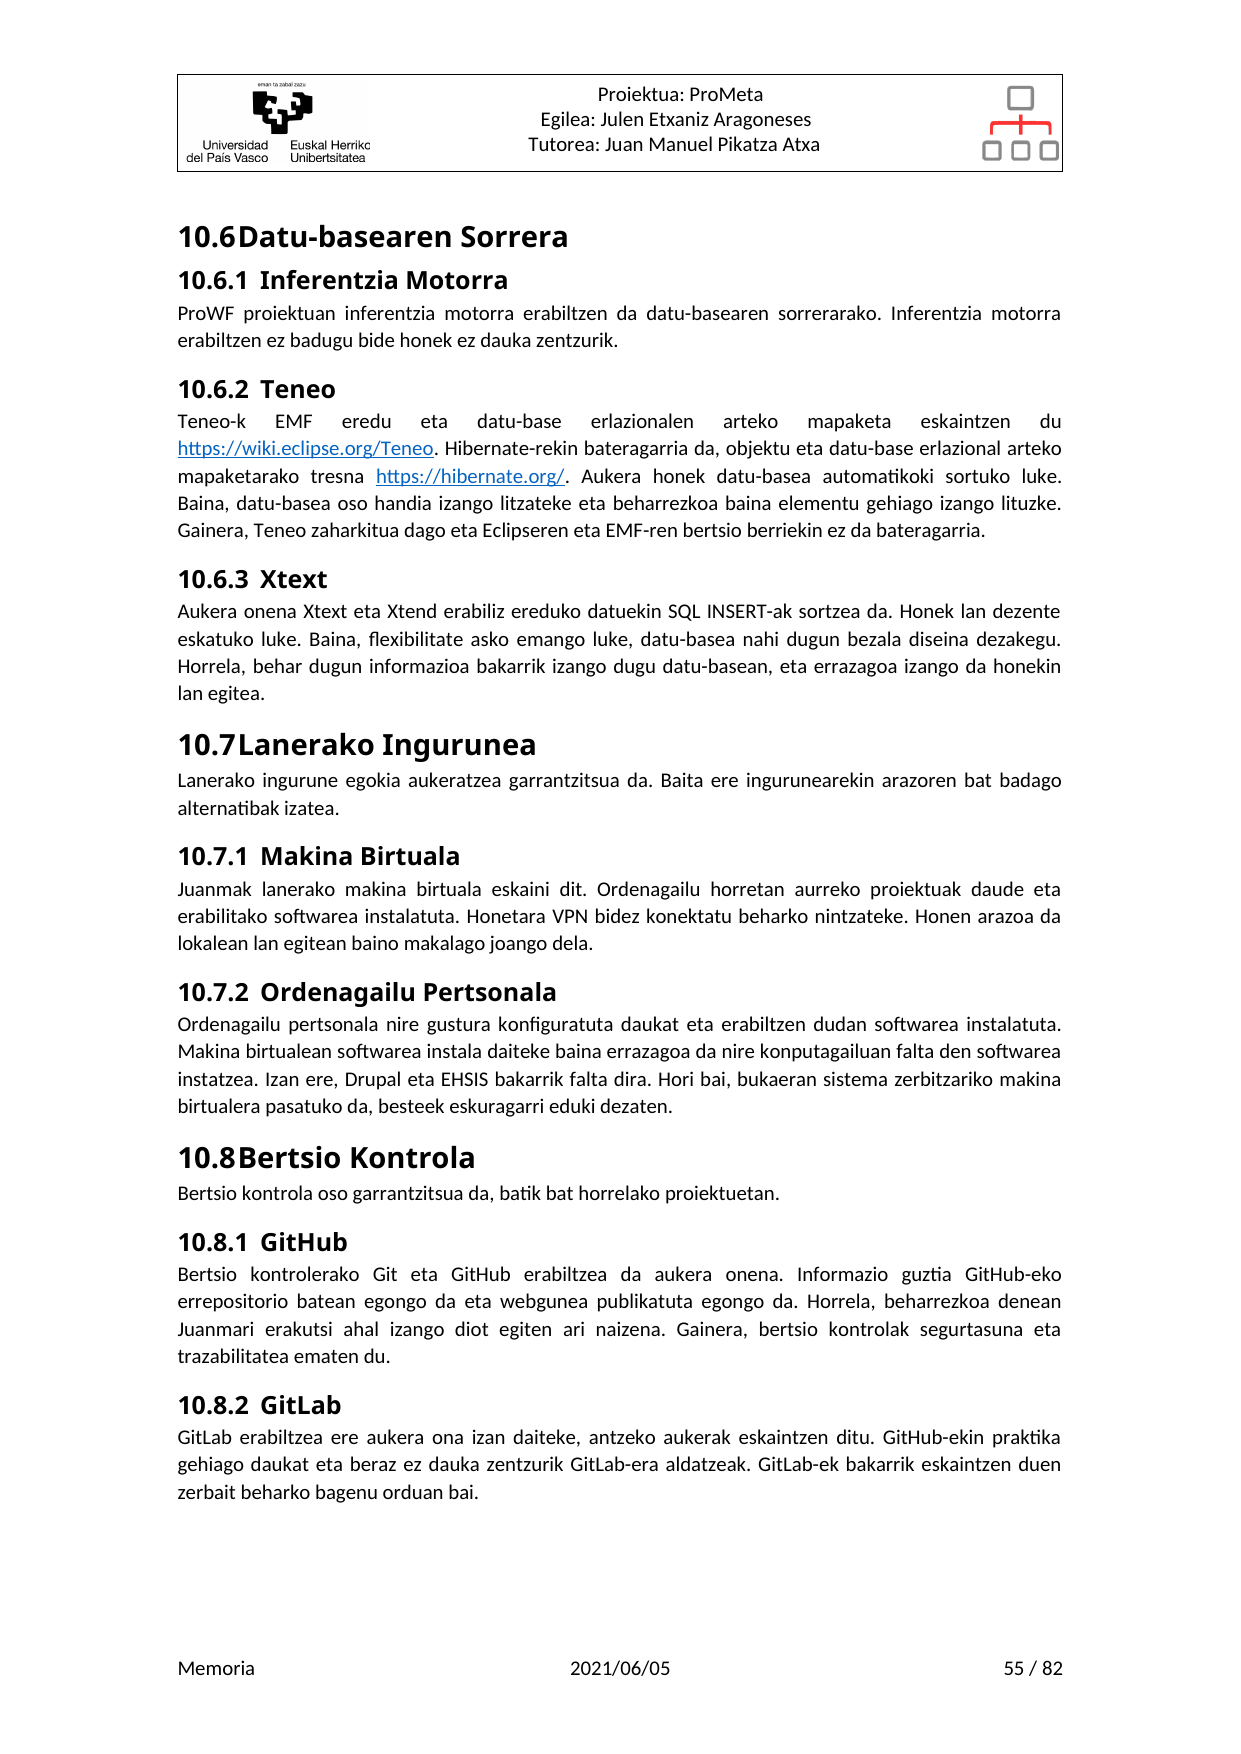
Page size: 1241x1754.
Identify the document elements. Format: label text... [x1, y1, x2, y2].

text GitLab erabiltzea ere aukera ona izan daiteke, antzeko aukerak eskaintzen ditu. GitHub-ekin praktika gehiago daukat eta beraz ez dauka zentzurik GitLab-era aldatzeak. GitLab-ek bakarrik eskaintzen duen zerbait beharko bagenu orduan bai. [177, 1424, 1063, 1504]
picture [182, 80, 370, 162]
text ProWF proiektuan inferentzia motorra erabiltzen da datu-basearen sorrerarako. Inferentzia motorra erabiltzen ez badugu bide honek ez dauka zentzurik. [177, 300, 1063, 353]
text Bertsio kontrolerako Git eta GitHub erabiltzea da aukera onena. Informazio guztia GitHub-eko errepositorio batean egongo da eta webgunea publikatuta egongo da. Horrela, beharrezkoa denean Juanmari erakutsi ahal izango diot egiten ari naizena. Gainera, bertsio kontrolak segurtasuna eta trazabilitatea ematen du. [177, 1261, 1063, 1369]
subtitle Bertsio Kontrola [177, 1138, 1063, 1177]
subtitle GitLab [177, 1387, 1063, 1422]
text Lanerako ingurune egokia aukeratzea garrantzitsua da. Baita ere ingurunearekin arazoren bat badago alternatibak izatea. [177, 767, 1063, 820]
text Ordenagailu pertsonala nire gustura konfiguratuta daukat eta erabiltzen dudan softwarea instalatuta. Makina birtualean softwarea instala daiteke baina errazagoa da nire konputagailuan falta den softwarea instatzea. Izan ere, Drupal eta EHSIS bakarrik falta dira. Hori bai, bukaeran sistema zerbitzariko makina birtualera pasatuko da, besteek eskuragarri eduki dezaten. [177, 1011, 1063, 1119]
subtitle Xtext [177, 562, 1063, 596]
subtitle Teneo [177, 371, 1063, 405]
text Bertsio kontrola oso garrantzitsua da, batik bat horrelako proiektuetan. [177, 1180, 1063, 1206]
text Aukera onena Xtext eta Xtend erabiliz ereduko datuekin SQL INSERT-ak sortzea da. Honek lan dezente eskatuko luke. Baina, flexibilitate asko emango luke, datu-basea nahi dugun bezala diseina dezakegu. Horrela, behar dugun informazioa bakarrik izango dugu datu-basean, eta errazagoa izango da honekin lan egitea. [177, 598, 1063, 706]
subtitle GitHub [177, 1224, 1063, 1258]
subtitle Ordenagailu Pertsonala [177, 974, 1063, 1009]
subtitle Inferentzia Motorra [177, 263, 1063, 297]
text Juanmak lanerako makina birtuala eskaini dit. Ordenagailu horretan aurreko proiektuak daude eta erabilitako softwarea instalatuta. Honetara VPN bidez konektatu beharko nintzateke. Honen arazoa da lokalean lan egitean baino makalago joango dela. [177, 876, 1063, 956]
picture [978, 80, 1060, 162]
text Teneo-k EMF eredu eta datu-base erlazionalen arteko mapaketa eskaintzen du https://wiki.eclipse.org/Teneo. Hibernate-rekin bateragarria da, objektu eta datu-base erlazional arteko mapaketarako tresna https://hibernate.org/. Aukera honek datu-basea automatikoki sortuko luke. Baina, datu-basea oso handia izango litzateke eta beharrezkoa baina elementu gehiago izango lituzke. Gainera, Teneo zaharkitua dago eta Eclipseren eta EMF-ren bertsio berriekin ez da bateragarria. [177, 408, 1063, 543]
subtitle Makina Birtuala [177, 839, 1063, 873]
subtitle Datu-basearen Sorrera [177, 216, 1063, 256]
subtitle Lanerako Ingurunea [177, 725, 1063, 764]
